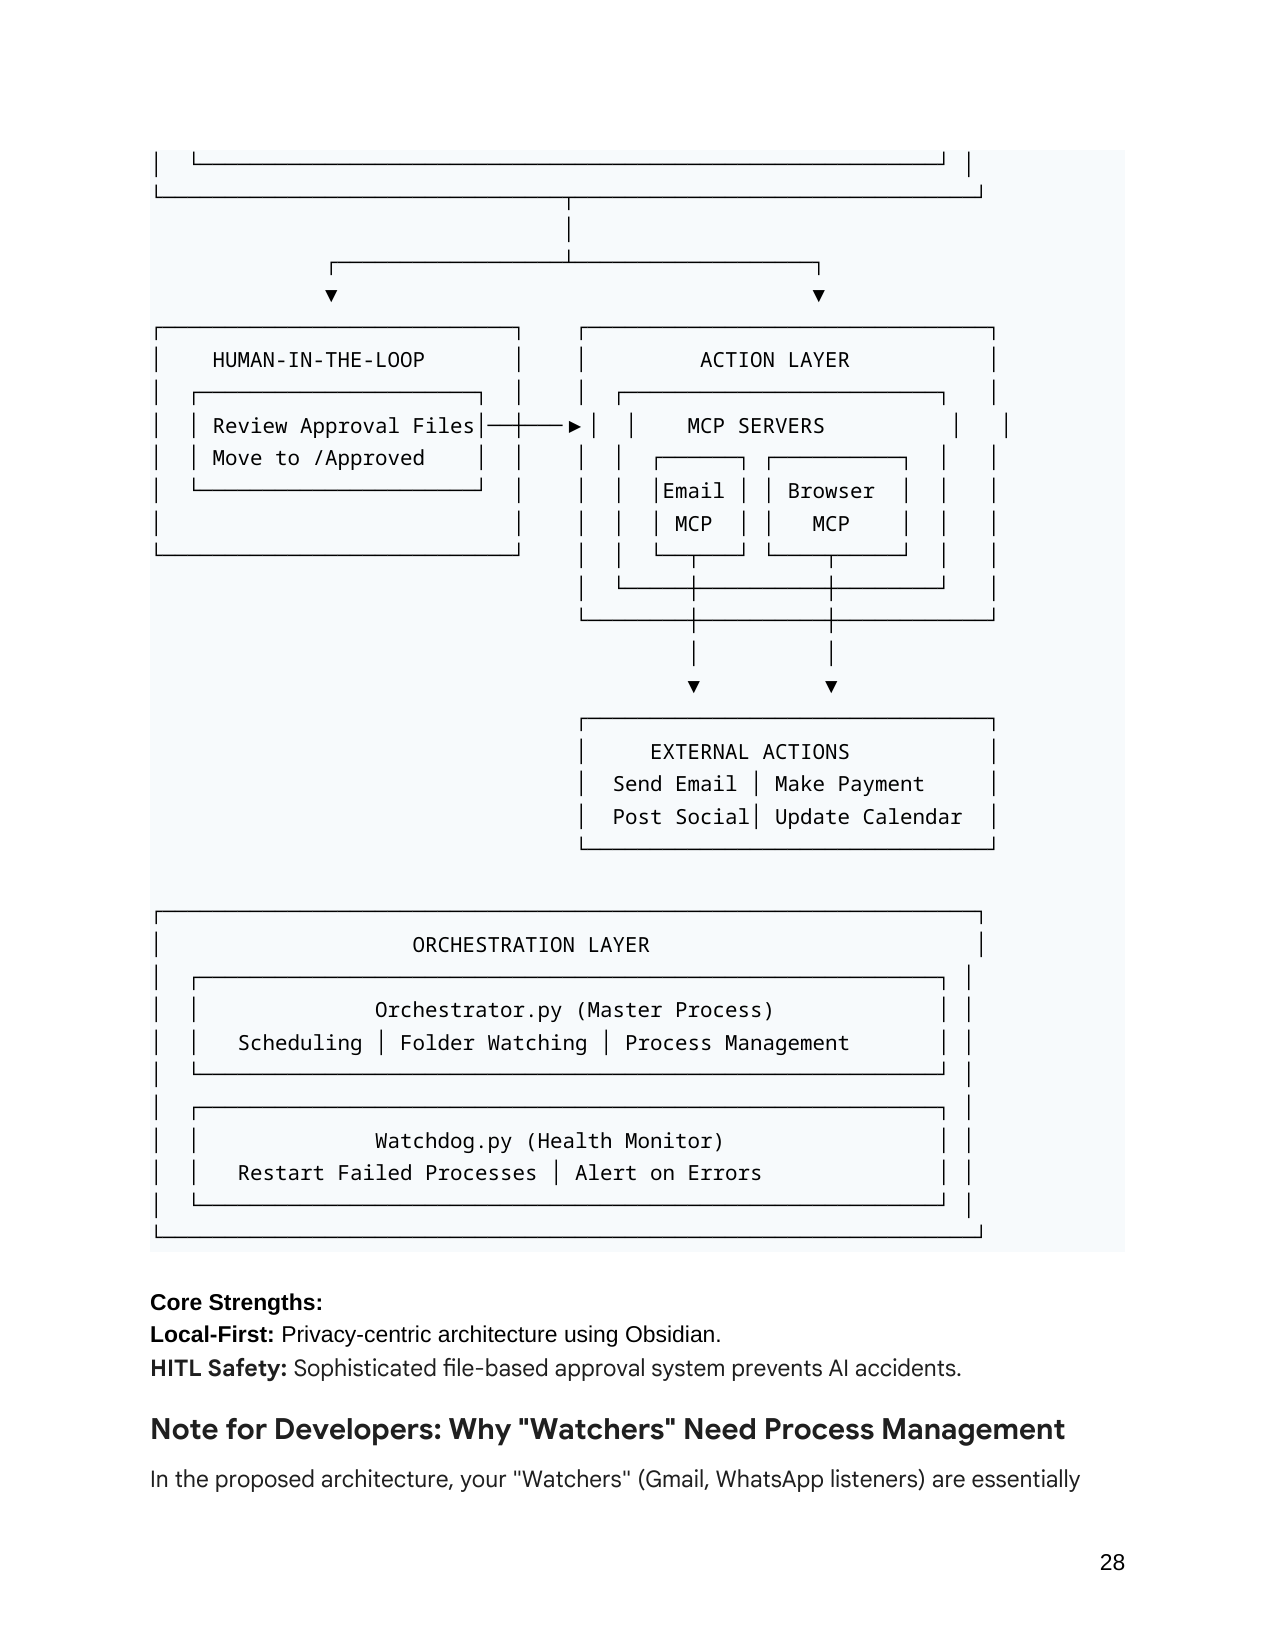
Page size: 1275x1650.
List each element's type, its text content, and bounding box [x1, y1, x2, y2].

text └─────────────────────────────────────────────────────────────────┘ [150, 1223, 1125, 1252]
text HITL Safety: Sophisticated file-based approval system prevents AI accidents. [150, 1354, 1125, 1383]
text └────────────────────────────────┬────────────────────────────────┘ [150, 183, 1125, 211]
text │ Post Social│ Update Calendar │ [150, 802, 1125, 831]
text ┌────────────────────────────────┐ [150, 704, 1125, 733]
text ┌─────────────────────────────────────────────────────────────────┐ [150, 897, 1125, 926]
text │ ┌──────────────────────┐ │ │ ┌─────────────────────────┐ │ [150, 378, 1125, 407]
text │ [150, 215, 1125, 244]
text └────────┼──────────┼────────────┘ [150, 606, 1125, 635]
subtitle Note for Developers: Why "Watchers" Need Process Management [150, 1411, 1125, 1448]
text │ │ Review Approval Files│──┼───▶│ │ MCP SERVERS │ │ [150, 411, 1125, 439]
text │ EXTERNAL ACTIONS │ [150, 737, 1125, 765]
text │ ┌───────────────────────────────────────────────────────────┐ │ [150, 963, 1125, 991]
text │ │ Scheduling │ Folder Watching │ Process Management │ │ [150, 1028, 1125, 1056]
text │ └───────────────────────────────────────────────────────────┘ │ [150, 1061, 1125, 1089]
text │ HUMAN-IN-THE-LOOP │ │ ACTION LAYER │ [150, 346, 1125, 374]
text ┌──────────────────┴───────────────────┐ [150, 248, 1125, 276]
text │ Send Email │ Make Payment │ [150, 769, 1125, 798]
text ▼ ▼ [150, 672, 1125, 700]
text │ └───────────────────────────────────────────────────────────┘ │ [150, 150, 1125, 178]
text │ ┌───────────────────────────────────────────────────────────┐ │ [150, 1093, 1125, 1122]
text Core Strengths: [150, 1289, 1125, 1315]
text ▼ ▼ [150, 280, 1125, 309]
text │ └─────┼──────────┼────────┘ │ [150, 574, 1125, 602]
text │ │ Move to /Approved │ │ │ │ ┌──────┐ ┌──────────┐ │ │ [150, 443, 1125, 472]
text └────────────────────────────┘ │ │ └──┬───┘ └────┬─────┘ │ │ [150, 541, 1125, 570]
text │ ORCHESTRATION LAYER │ [150, 930, 1125, 958]
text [150, 1466, 1125, 1494]
text │ │ Watchdog.py (Health Monitor) │ │ [150, 1126, 1125, 1154]
text │ └───────────────────────────────────────────────────────────┘ │ [150, 1191, 1125, 1219]
text │ └──────────────────────┘ │ │ │ │Email │ │ Browser │ │ │ [150, 476, 1125, 504]
text │ │ [150, 639, 1125, 667]
text │ │ Restart Failed Processes │ Alert on Errors │ │ [150, 1158, 1125, 1187]
text Local-First: Privacy-centric architecture using Obsidian. [150, 1321, 1125, 1348]
text └────────────────────────────────┘ [150, 835, 1125, 863]
text ┌────────────────────────────┐ ┌────────────────────────────────┐ [150, 313, 1125, 341]
text │ │ │ │ │ MCP │ │ MCP │ │ │ [150, 509, 1125, 537]
text │ │ Orchestrator.py (Master Process) │ │ [150, 995, 1125, 1024]
